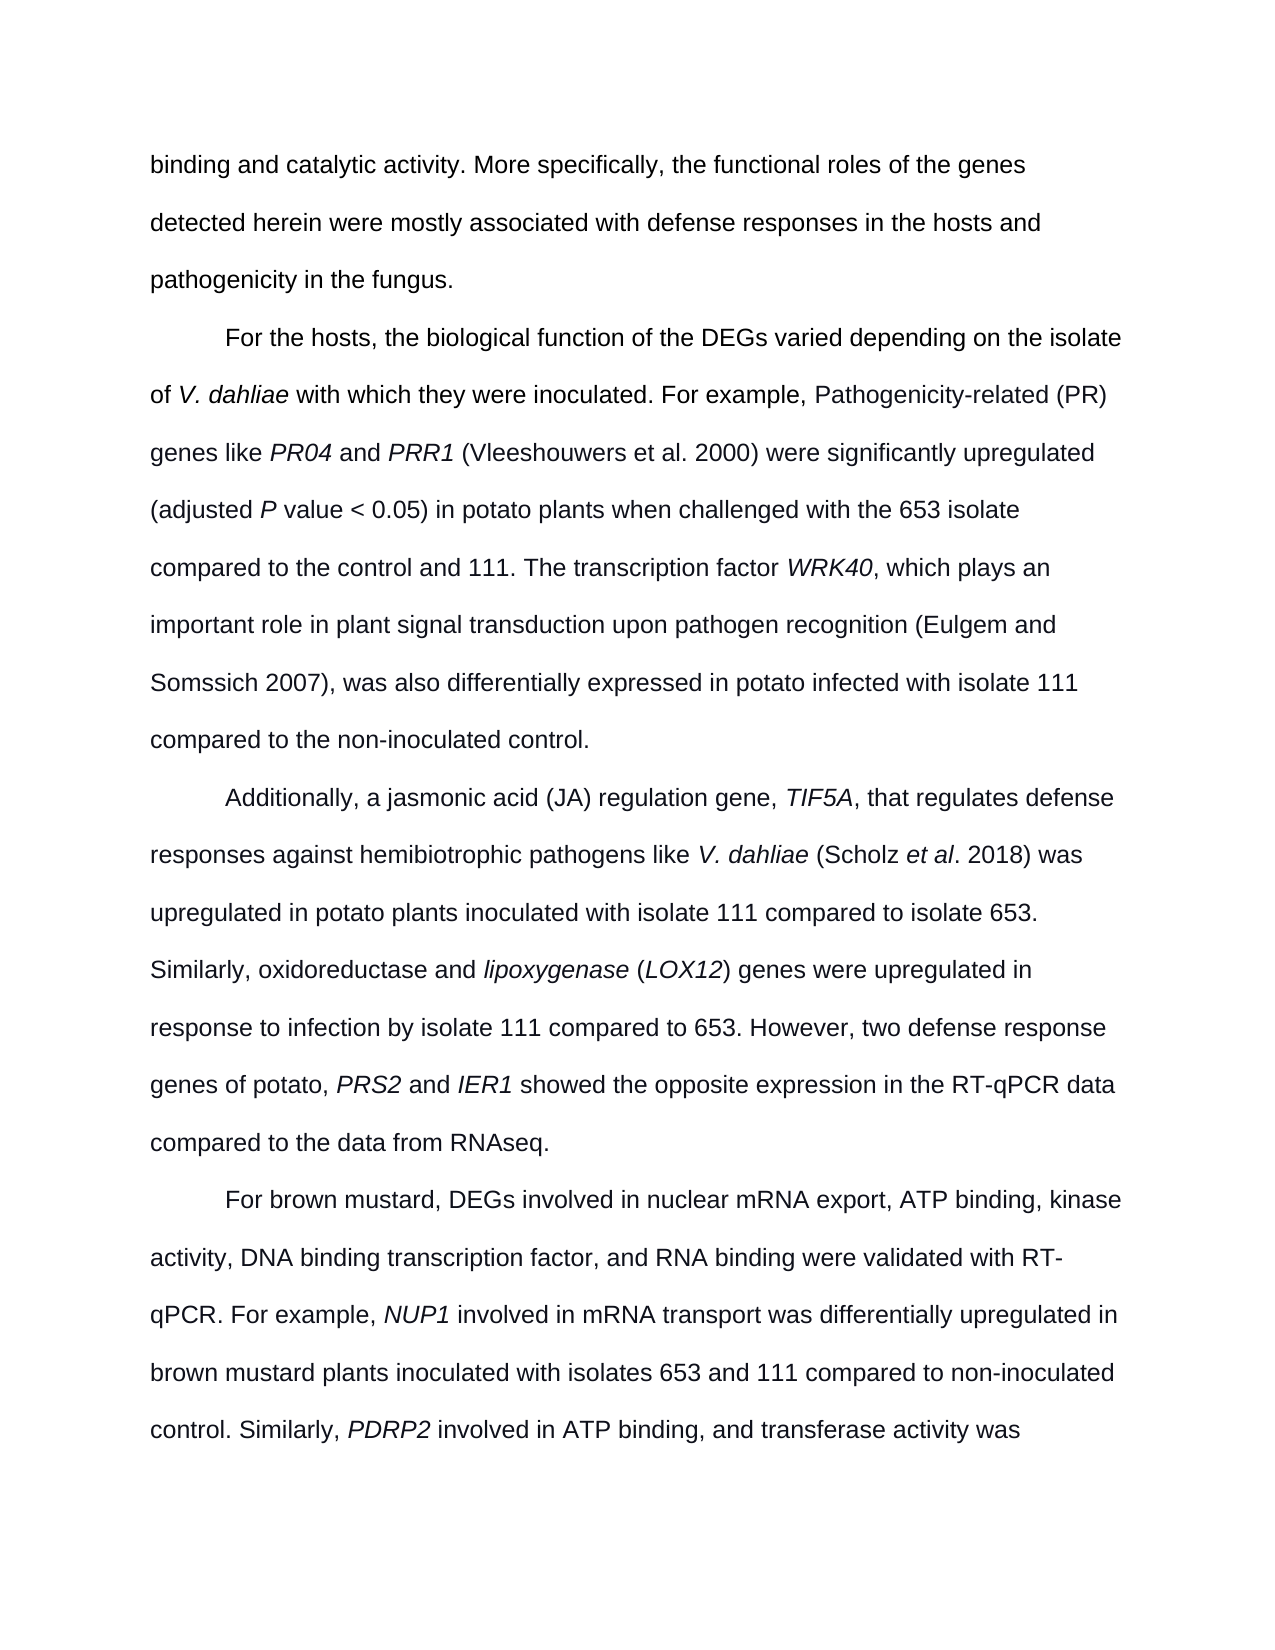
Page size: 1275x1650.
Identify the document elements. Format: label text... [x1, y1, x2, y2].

text For the hosts, the biological function of the DEGs varied depending on the isolate of V. dahliae with which they were inoculated. For example, Pathogenicity-related (PR) genes like PR04 and PRR1 (Vleeshouwers et al. 2000) were significantly upregulated (adjusted P value < 0.05) in potato plants when challenged with the 653 isolate compared to the control and 111. The transcription factor WRK40, which plays an important role in plant signal transduction upon pathogen recognition (Eulgem and Somssich 2007), was also differentially expressed in potato infected with isolate 111 compared to the non-inoculated control. [150, 322, 1125, 754]
text Additionally, a jasmonic acid (JA) regulation gene, TIF5A, that regulates defense responses against hemibiotrophic pathogens like V. dahliae (Scholz et al. 2018) was upregulated in potato plants inoculated with isolate 111 compared to isolate 653. Similarly, oxidoreductase and lipoxygenase (LOX12) genes were upregulated in response to infection by isolate 111 compared to 653. However, two defense response genes of potato, PRS2 and IER1 showed the opposite expression in the RT-qPCR data compared to the data from RNAseq. [150, 782, 1125, 1156]
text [150, 150, 1125, 294]
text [150, 1185, 1125, 1444]
